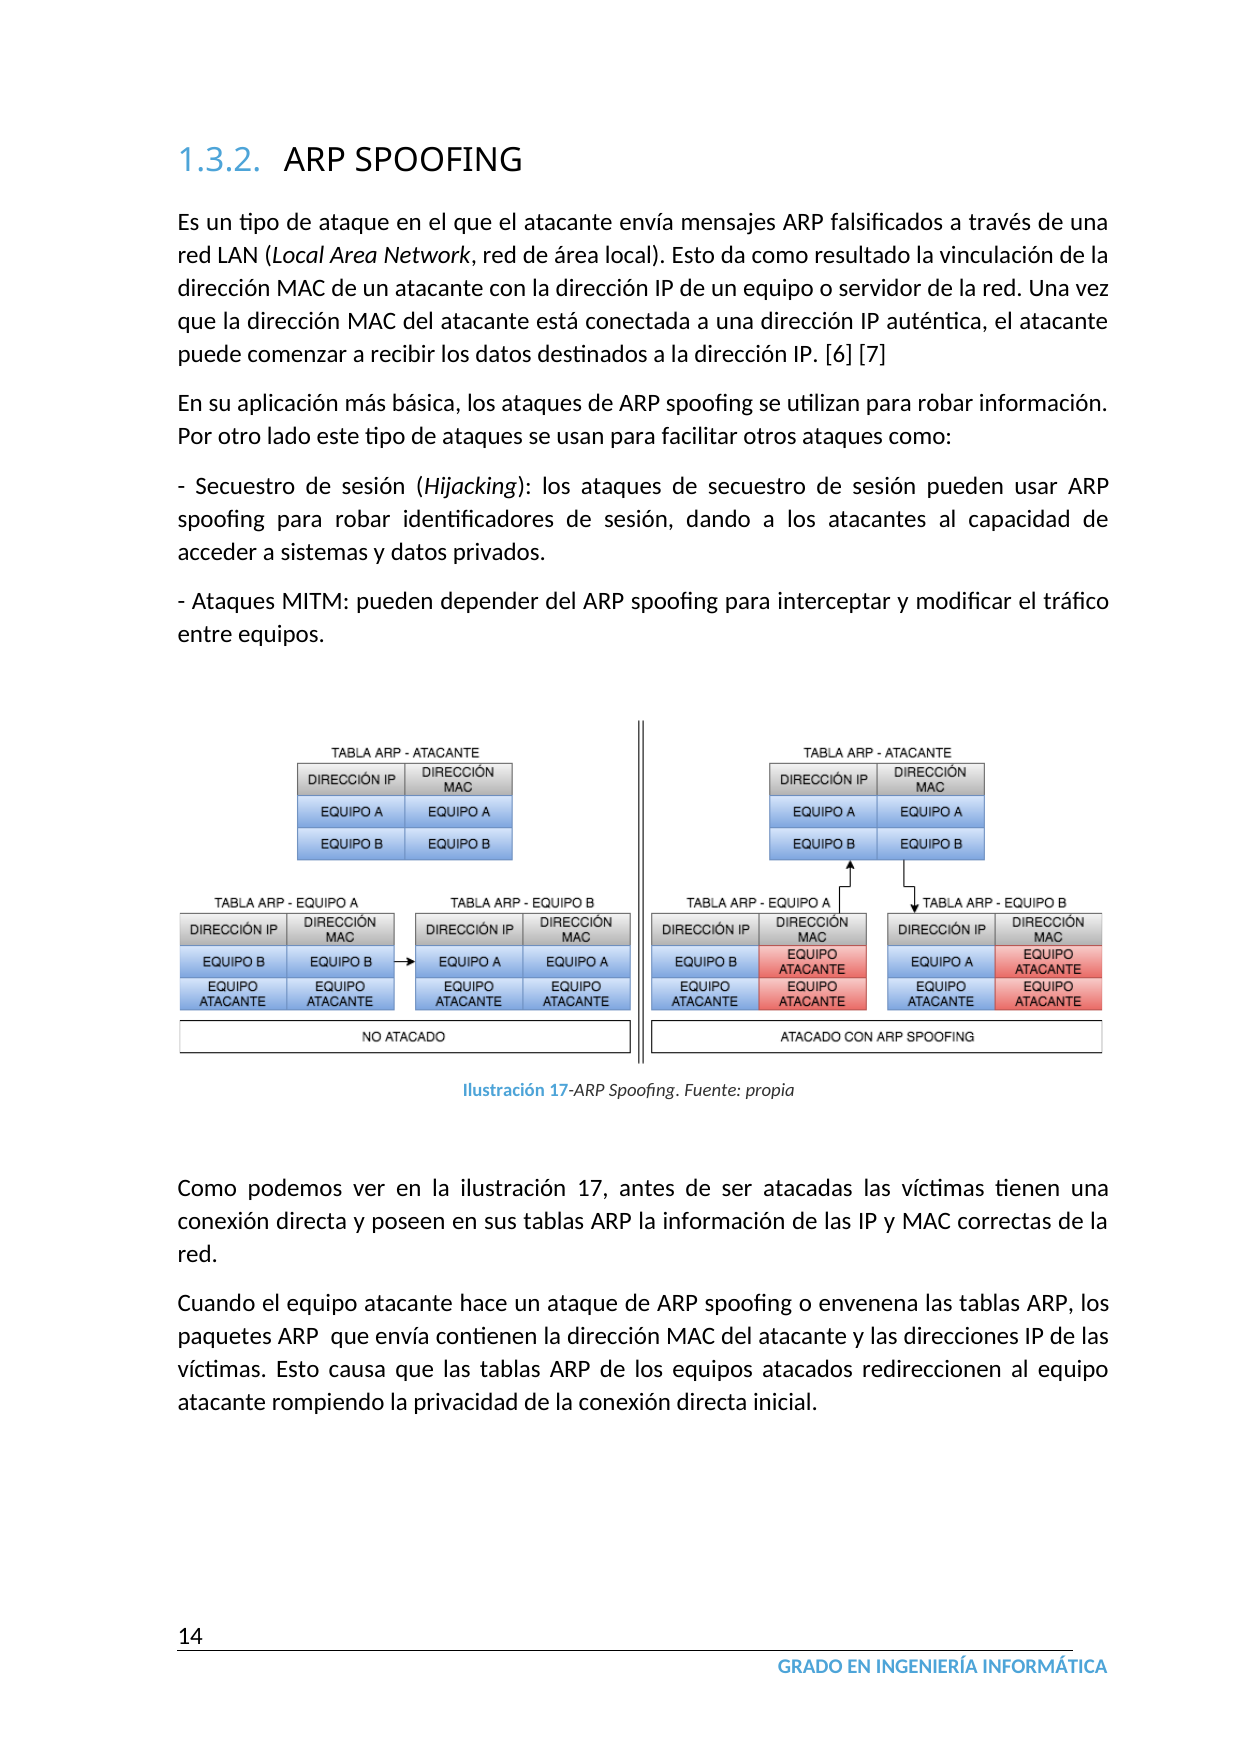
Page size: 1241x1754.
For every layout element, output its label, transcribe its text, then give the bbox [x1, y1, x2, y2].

text - Secuestro de sesión (Hijacking): los ataques de secuestro de sesión pueden usar ARP spoofing para robar identificadores de sesión, dando a los atacantes al capacidad de acceder a sistemas y datos privados. [177, 470, 1110, 566]
text - Ataques MITM: pueden depender del ARP spoofing para interceptar y modificar el tráfico entre equipos. [177, 585, 1110, 649]
subtitle ARP SPOOFING [177, 136, 1110, 181]
text Cuando el equipo atacante hace un ataque de ARP spoofing o envenena las tablas ARP, los paquetes ARP que envía contienen la dirección MAC del atacante y las direcciones IP de las víctimas. Esto causa que las tablas ARP de los equipos atacados redireccionen al equipo atacante rompiendo la privacidad de la conexión directa inicial. [177, 1287, 1110, 1417]
text En su aplicación más básica, los ataques de ARP spoofing se utilizan para robar información. Por otro lado este tipo de ataques se usan para facilitar otros ataques como: [177, 387, 1110, 451]
text Es un tipo de ataque en el que el atacante envía mensajes ARP falsificados a través de una red LAN (Local Area Network, red de área local). Esto da como resultado la vinculación de la dirección MAC de un atacante con la dirección IP de un equipo o servidor de la red. Una vez que la dirección MAC del atacante está conectada a una dirección IP auténtica, el atacante puede comenzar a recibir los datos destinados a la dirección IP. [6] [7] [177, 206, 1110, 368]
picture [179, 720, 1103, 1064]
text Como podemos ver en la ilustración 17, antes de ser atacadas las víctimas tienen una conexión directa y poseen en sus tablas ARP la información de las IP y MAC correctas de la red. [177, 1172, 1110, 1268]
